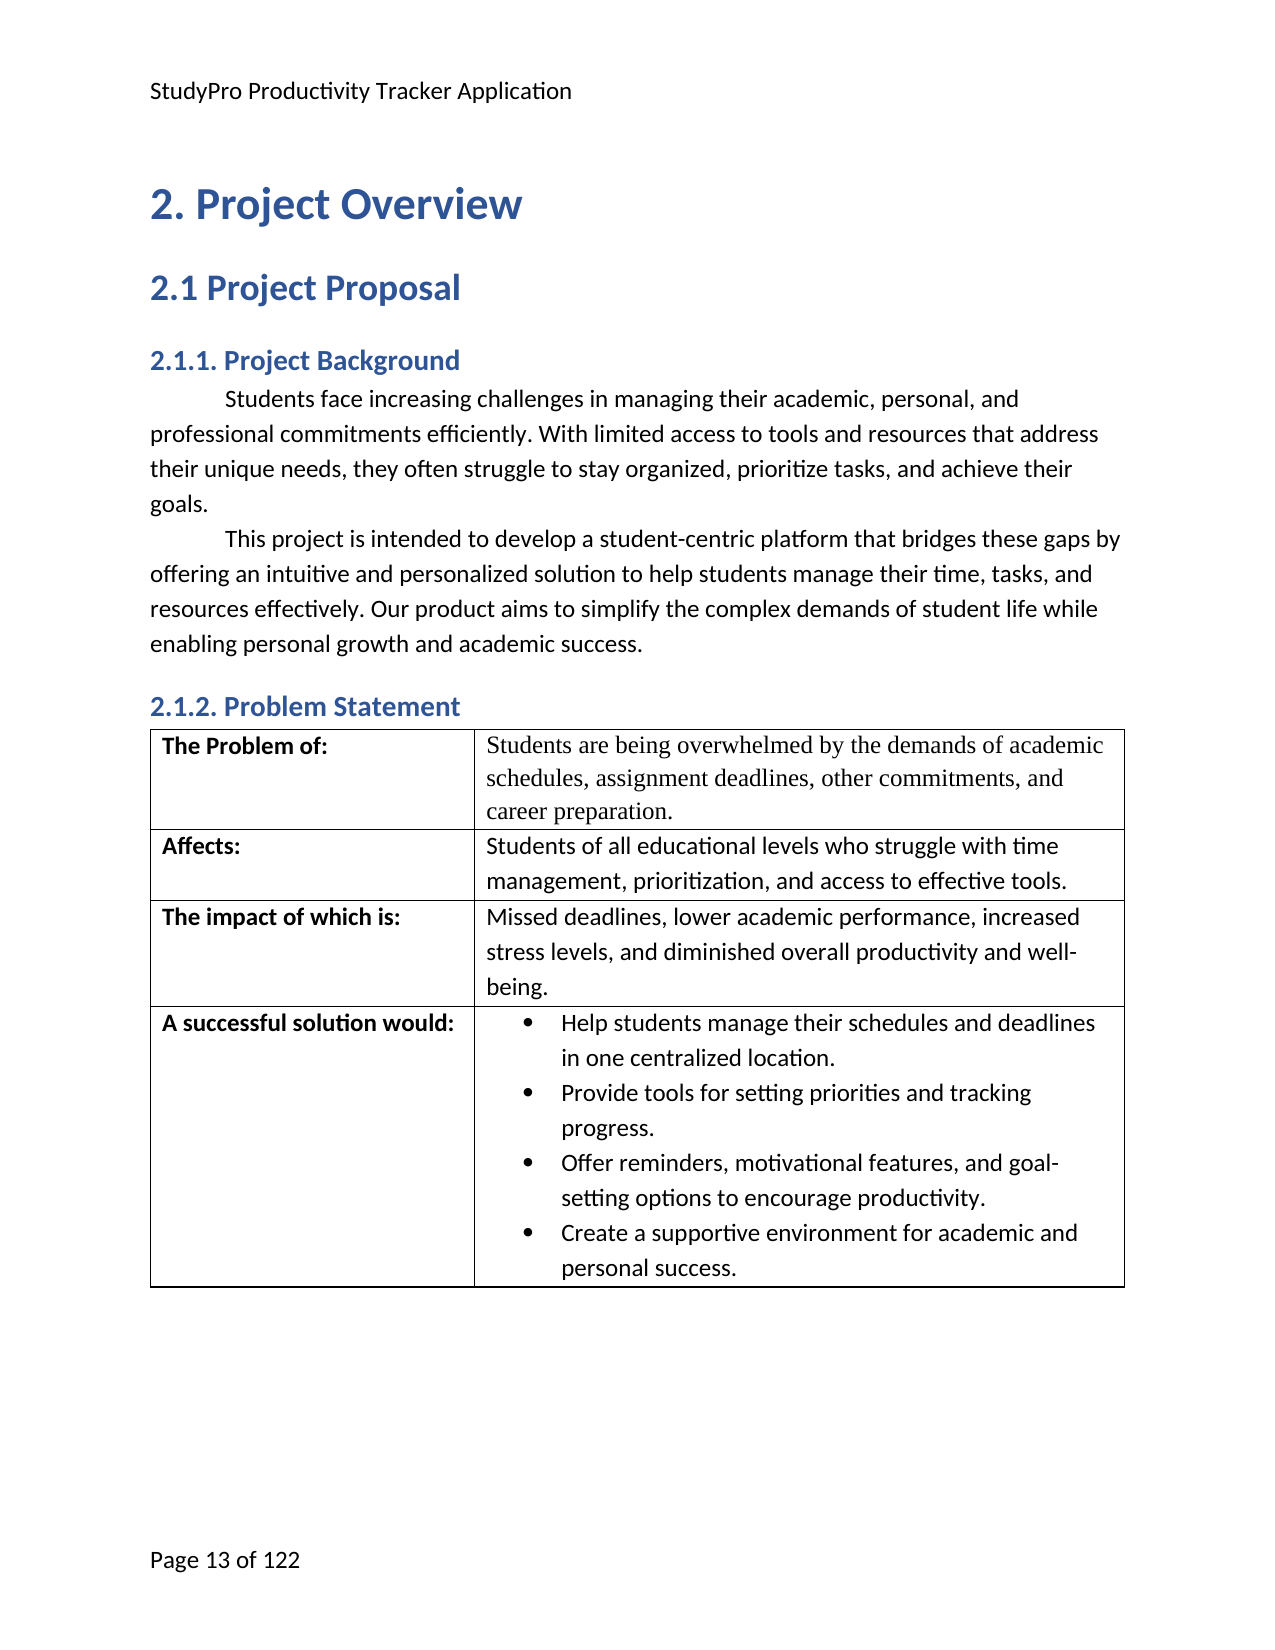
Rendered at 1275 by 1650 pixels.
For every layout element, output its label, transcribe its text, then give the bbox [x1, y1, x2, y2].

subtitle 2. Project Overview [150, 175, 1125, 231]
table_header Students are being overwhelmed by the demands of academic schedules, assignment deadlines, other commitments, and career preparation. [475, 730, 1124, 829]
text This project is intended to develop a student-centric platform that bridges these gaps by offering an intuitive and personalized solution to help students manage their time, tasks, and resources effectively. Our product aims to simplify the complex demands of student life while enabling personal growth and academic success. [150, 523, 1125, 658]
table_cell Missed deadlines, lower academic performance, increased stress levels, and diminished overall productivity and well-being. [475, 901, 1124, 1006]
subtitle 2.1.1. Project Background [150, 342, 1125, 378]
text Students face increasing challenges in managing their academic, personal, and professional commitments efficiently. With limited access to tools and resources that address their unique needs, they often struggle to stay organized, prioritize tasks, and achieve their goals. [150, 383, 1125, 518]
table_cell Students of all educational levels who struggle with time management, prioritization, and access to effective tools. [475, 830, 1124, 900]
table_header The Problem of: [151, 730, 474, 829]
subtitle 2.1.2. Problem Statement [150, 688, 1125, 723]
table_cell Help students manage their schedules and deadlines in one centralized location. Provide tools for setting priorities and tracking progress. Offer reminders, motivational features, and goal-setting options to encourage productivity. Create a supportive environment for academic and personal success. [475, 1007, 1124, 1286]
subtitle 2.1 Project Proposal [150, 264, 1125, 310]
table_cell A successful solution would: [151, 1007, 474, 1286]
table_cell Affects: [151, 830, 474, 900]
table_cell The impact of which is: [151, 901, 474, 1006]
